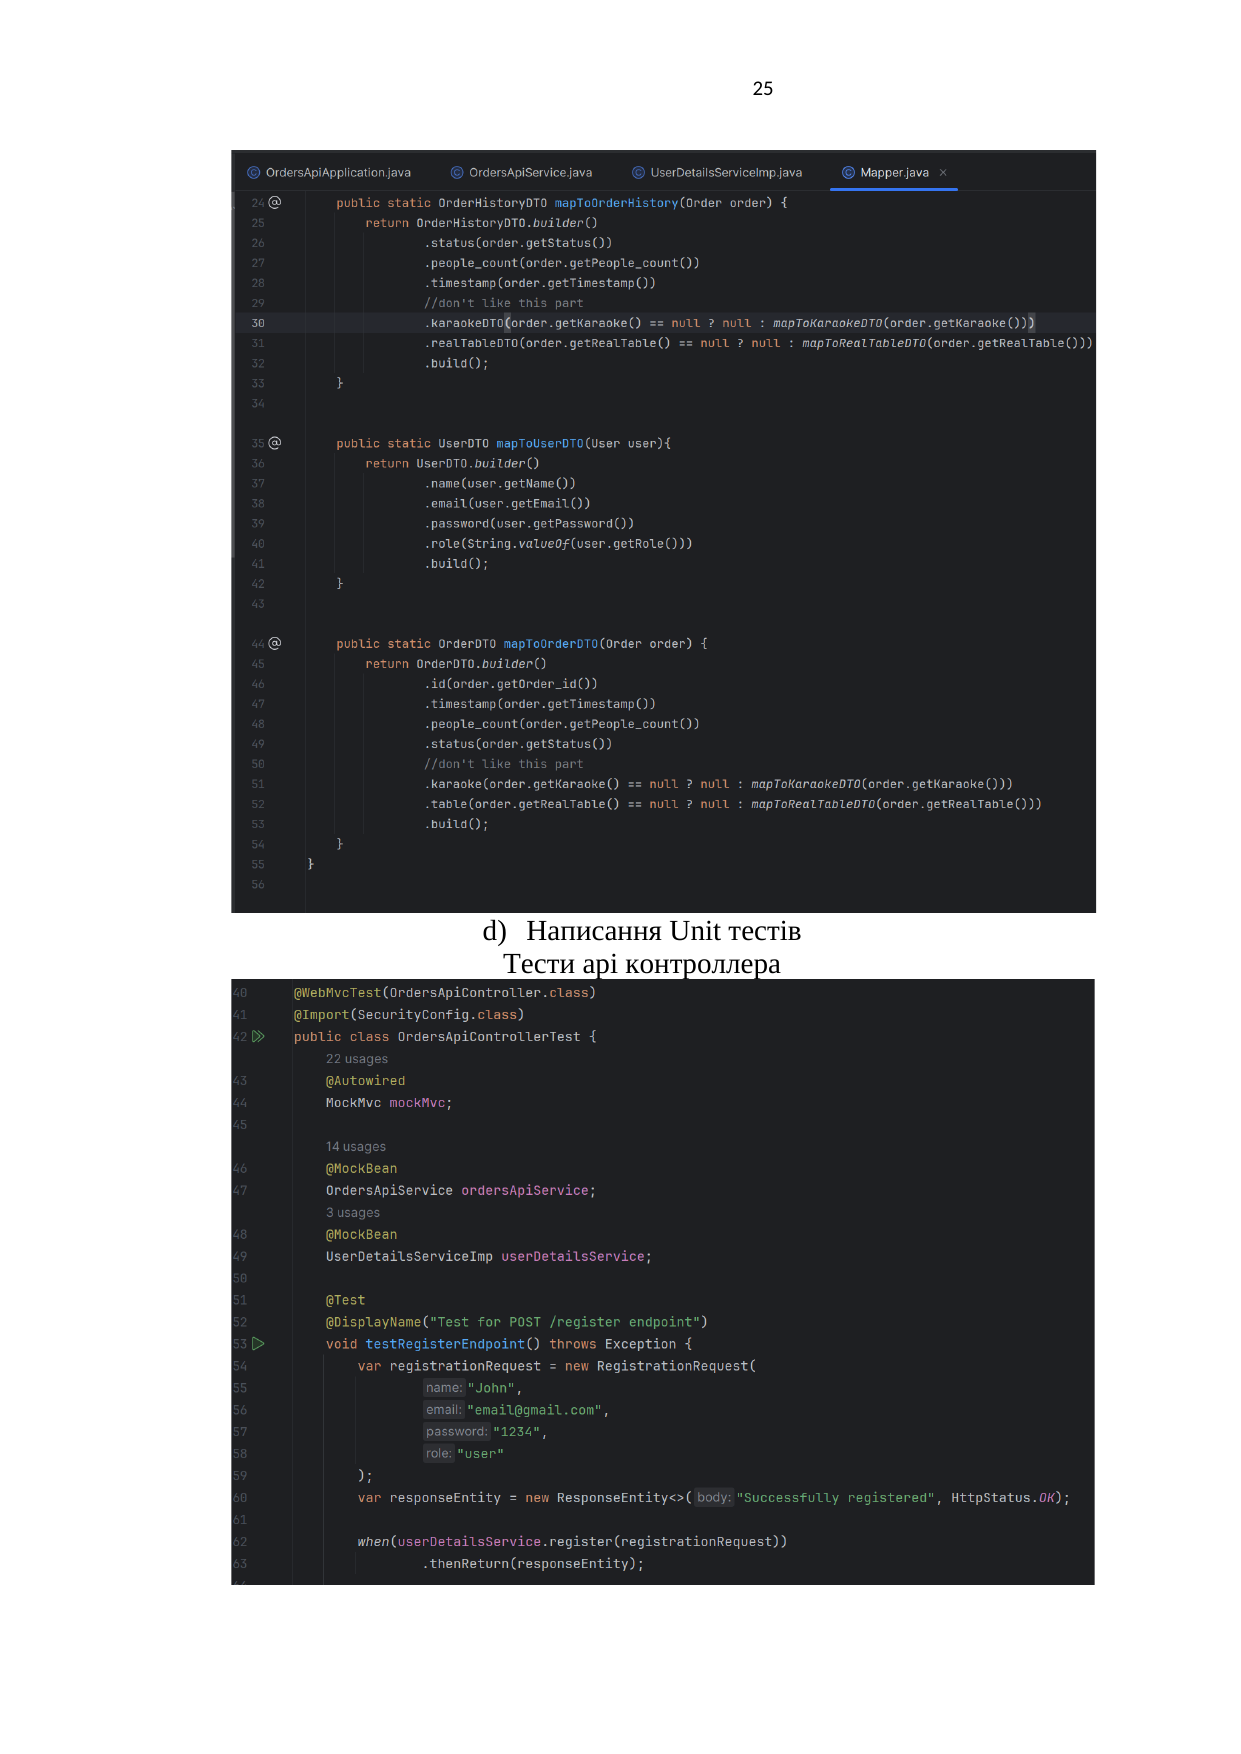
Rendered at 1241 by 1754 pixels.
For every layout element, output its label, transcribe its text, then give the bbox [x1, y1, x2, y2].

picture [231, 150, 1097, 913]
picture [231, 979, 1095, 1585]
list Тести api контроллера [231, 946, 1053, 979]
list Написання Unit тестів [231, 913, 1053, 946]
